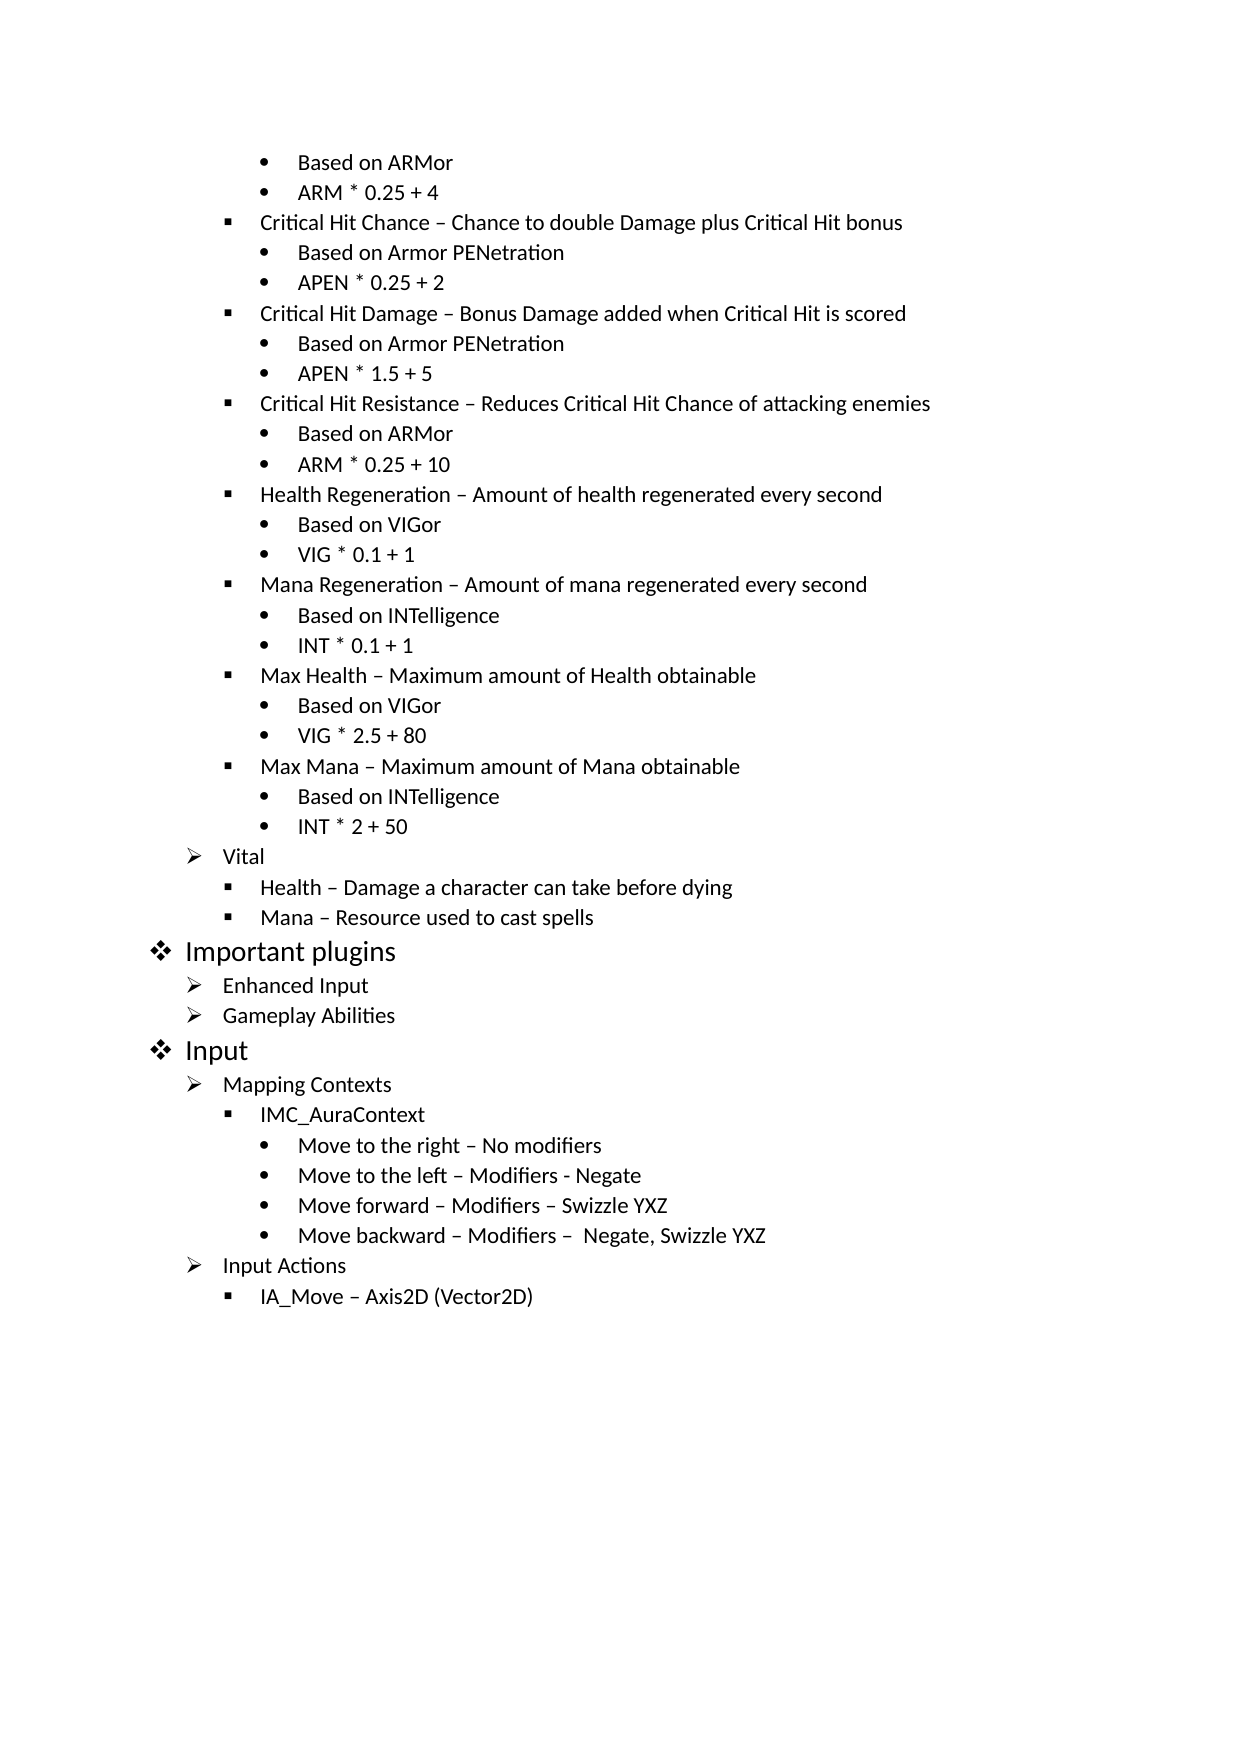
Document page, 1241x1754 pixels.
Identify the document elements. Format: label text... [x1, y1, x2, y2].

list Based on INTelligence [260, 601, 1093, 629]
list Health – Damage a character can take before dying [223, 873, 1093, 901]
list Critical Hit Chance – Chance to double Damage plus Critical Hit bonus [223, 208, 1093, 236]
list VIG * 2.5 + 80 [260, 722, 1093, 749]
list Vital [185, 842, 1093, 870]
list APEN * 0.25 + 2 [260, 268, 1093, 296]
list Mana Regeneration – Amount of mana regenerated every second [223, 571, 1093, 598]
list ARM * 0.25 + 4 [260, 178, 1093, 206]
list Move backward – Modifiers – Negate, Swizzle YXZ [260, 1221, 1093, 1249]
list Based on Armor PENetration [260, 329, 1093, 357]
list INT * 0.1 + 1 [260, 631, 1093, 659]
list Max Mana – Maximum amount of Mana obtainable [223, 752, 1093, 780]
list IMC_AuraContext [223, 1101, 1093, 1128]
list Critical Hit Resistance – Reduces Critical Hit Chance of attacking enemies [223, 389, 1093, 417]
list Input Actions [185, 1252, 1093, 1279]
list Based on Armor PENetration [260, 238, 1093, 266]
list Based on VIGor [260, 510, 1093, 538]
list ARM * 0.25 + 10 [260, 450, 1093, 478]
list APEN * 1.5 + 5 [260, 359, 1093, 387]
list Move to the right – No modifiers [260, 1131, 1093, 1159]
list Important plugins [148, 933, 1093, 969]
list Based on ARMor [260, 419, 1093, 447]
list Based on ARMor [260, 148, 1093, 176]
list Mana – Resource used to cast spells [223, 903, 1093, 931]
list Mapping Contexts [185, 1070, 1093, 1098]
list VIG * 0.1 + 1 [260, 540, 1093, 568]
list Based on VIGor [260, 691, 1093, 719]
list Based on INTelligence [260, 782, 1093, 810]
list Enhanced Input [185, 971, 1093, 999]
list INT * 2 + 50 [260, 812, 1093, 840]
list Critical Hit Damage – Bonus Damage added when Critical Hit is scored [223, 299, 1093, 327]
list Input [148, 1032, 1093, 1067]
list Max Health – Maximum amount of Health obtainable [223, 661, 1093, 689]
list Gameplay Abilities [185, 1002, 1093, 1030]
list IA_Move – Axis2D (Vector2D) [223, 1282, 1093, 1310]
list Health Regeneration – Amount of health regenerated every second [223, 480, 1093, 508]
list Move to the left – Modifiers - Negate [260, 1161, 1093, 1189]
list Move forward – Modifiers – Swizzle YXZ [260, 1191, 1093, 1219]
